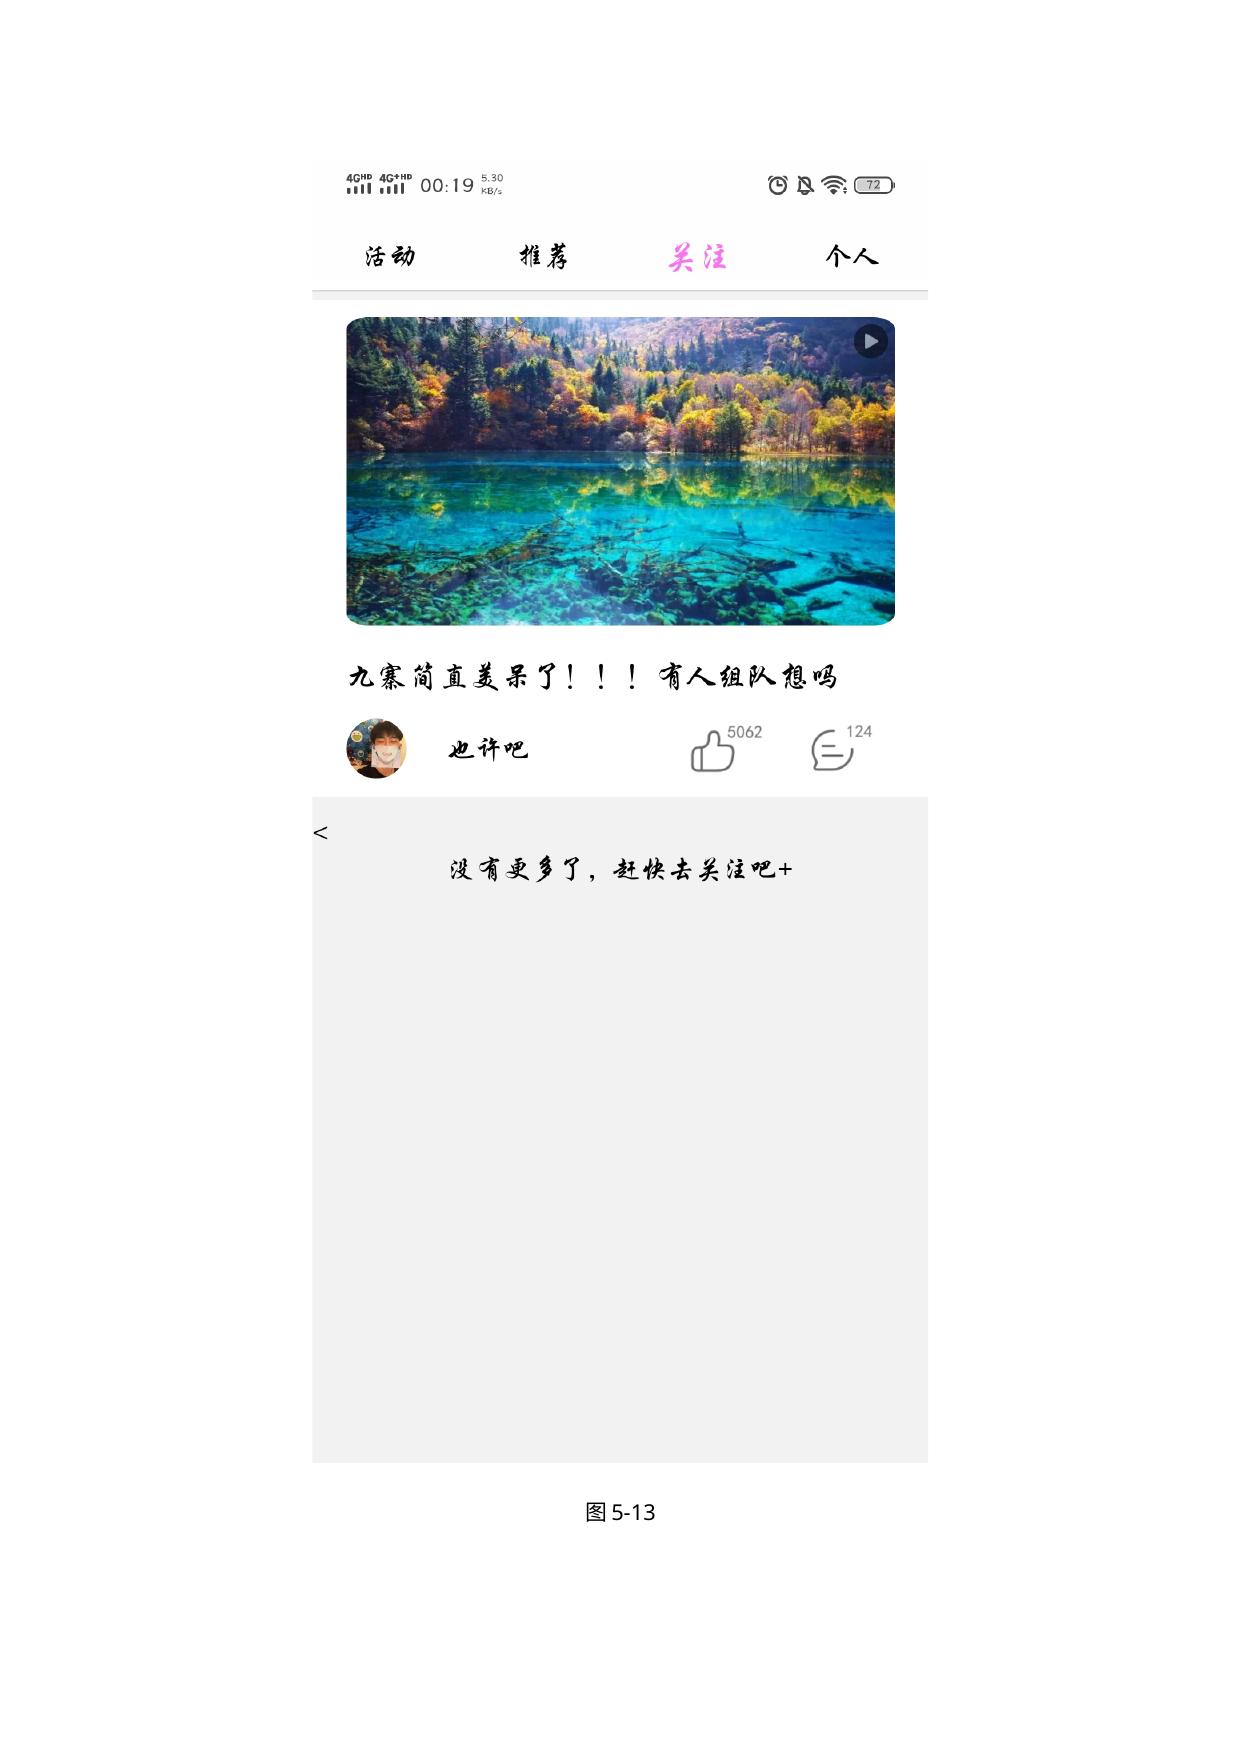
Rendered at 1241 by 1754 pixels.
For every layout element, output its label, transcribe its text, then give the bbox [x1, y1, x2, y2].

picture [312, 162, 929, 1463]
text 图5-13 [187, 1494, 1053, 1527]
